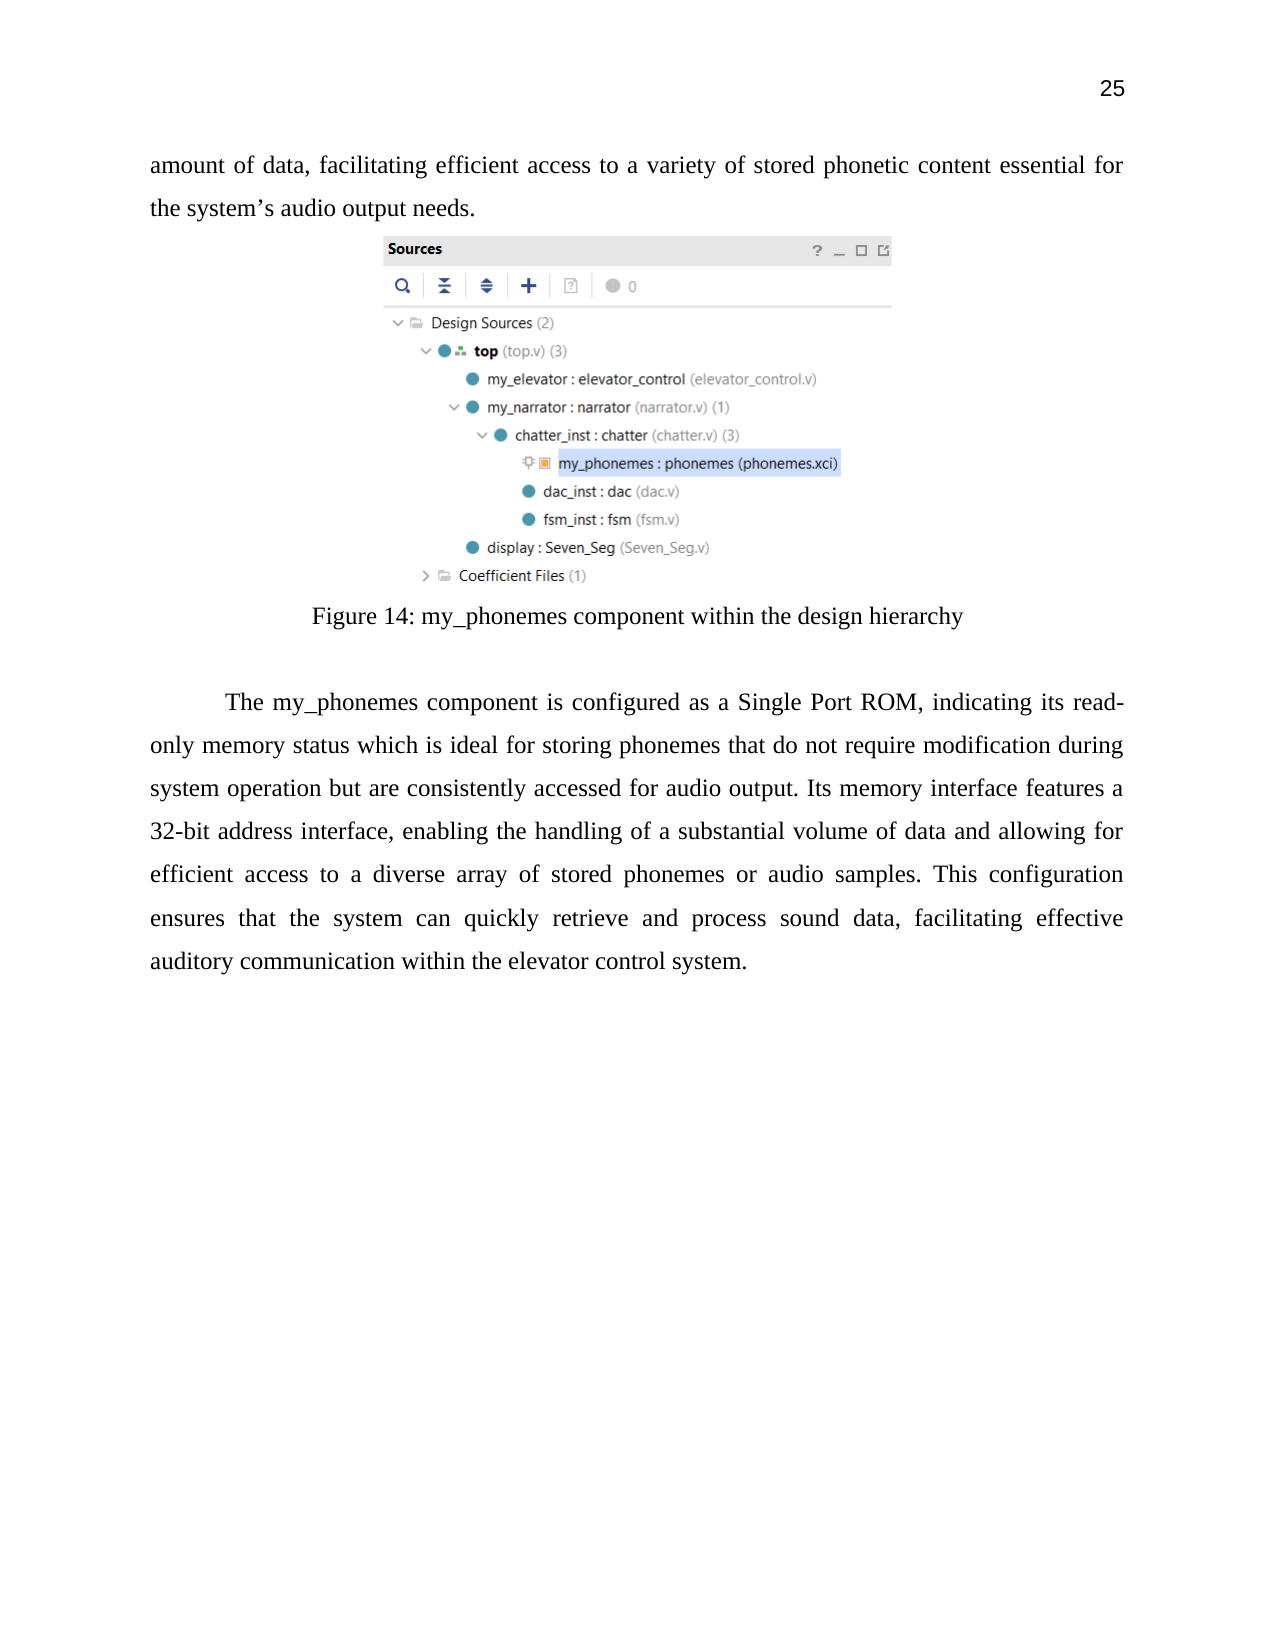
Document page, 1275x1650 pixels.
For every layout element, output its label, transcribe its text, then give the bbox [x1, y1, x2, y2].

picture [383, 236, 892, 588]
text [150, 150, 1125, 222]
text Figure 14: my_phonemes component within the design hierarchy [150, 601, 1125, 629]
text The my_phonemes component is configured as a Single Port ROM, indicating its read-only memory status which is ideal for storing phonemes that do not require modification during system operation but are consistently accessed for audio output. Its memory interface features a 32-bit address interface, enabling the handling of a substantial volume of data and allowing for efficient access to a diverse array of stored phonemes or audio samples. This configuration ensures that the system can quickly retrieve and process sound data, facilitating effective auditory communication within the elevator control system. [150, 687, 1125, 974]
